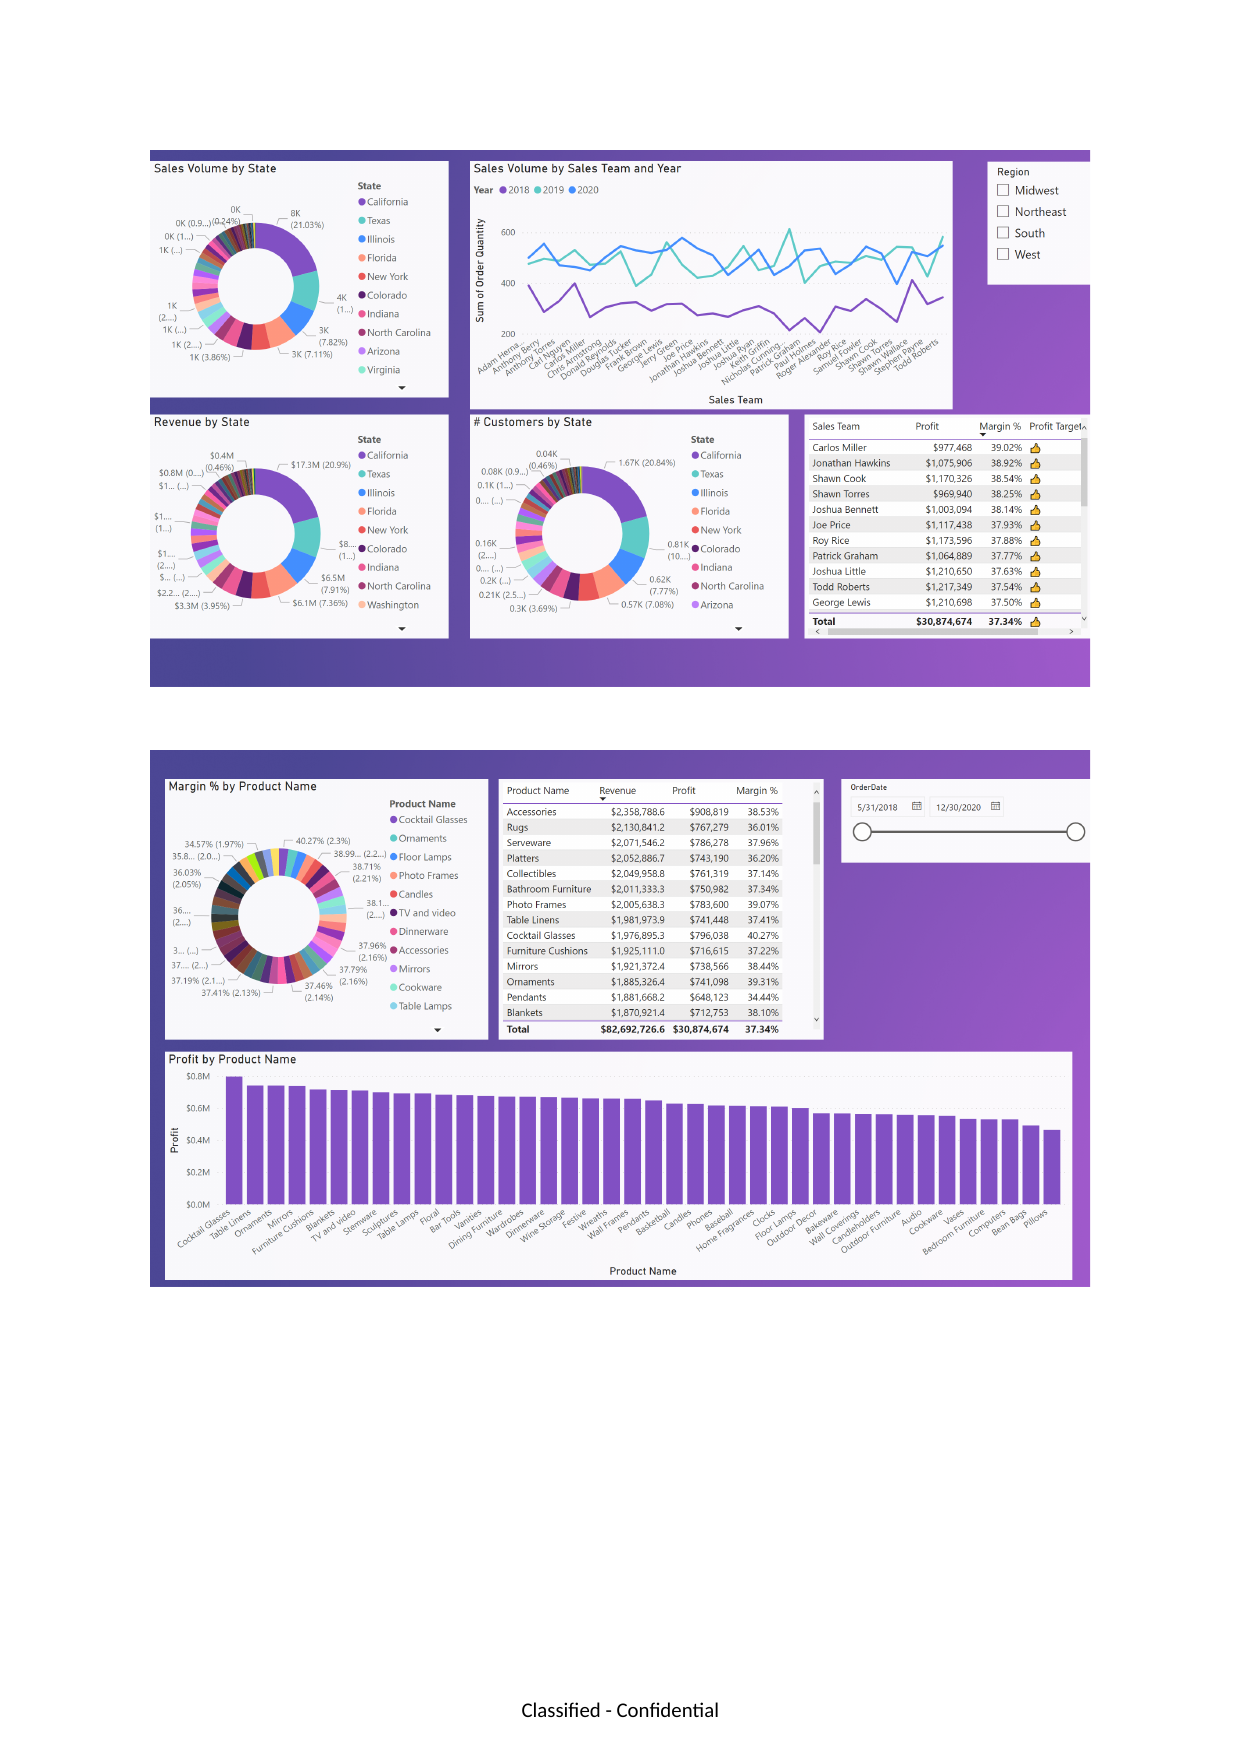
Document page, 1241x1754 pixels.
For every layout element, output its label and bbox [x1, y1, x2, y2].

picture [150, 750, 1091, 1287]
picture [150, 150, 1091, 687]
